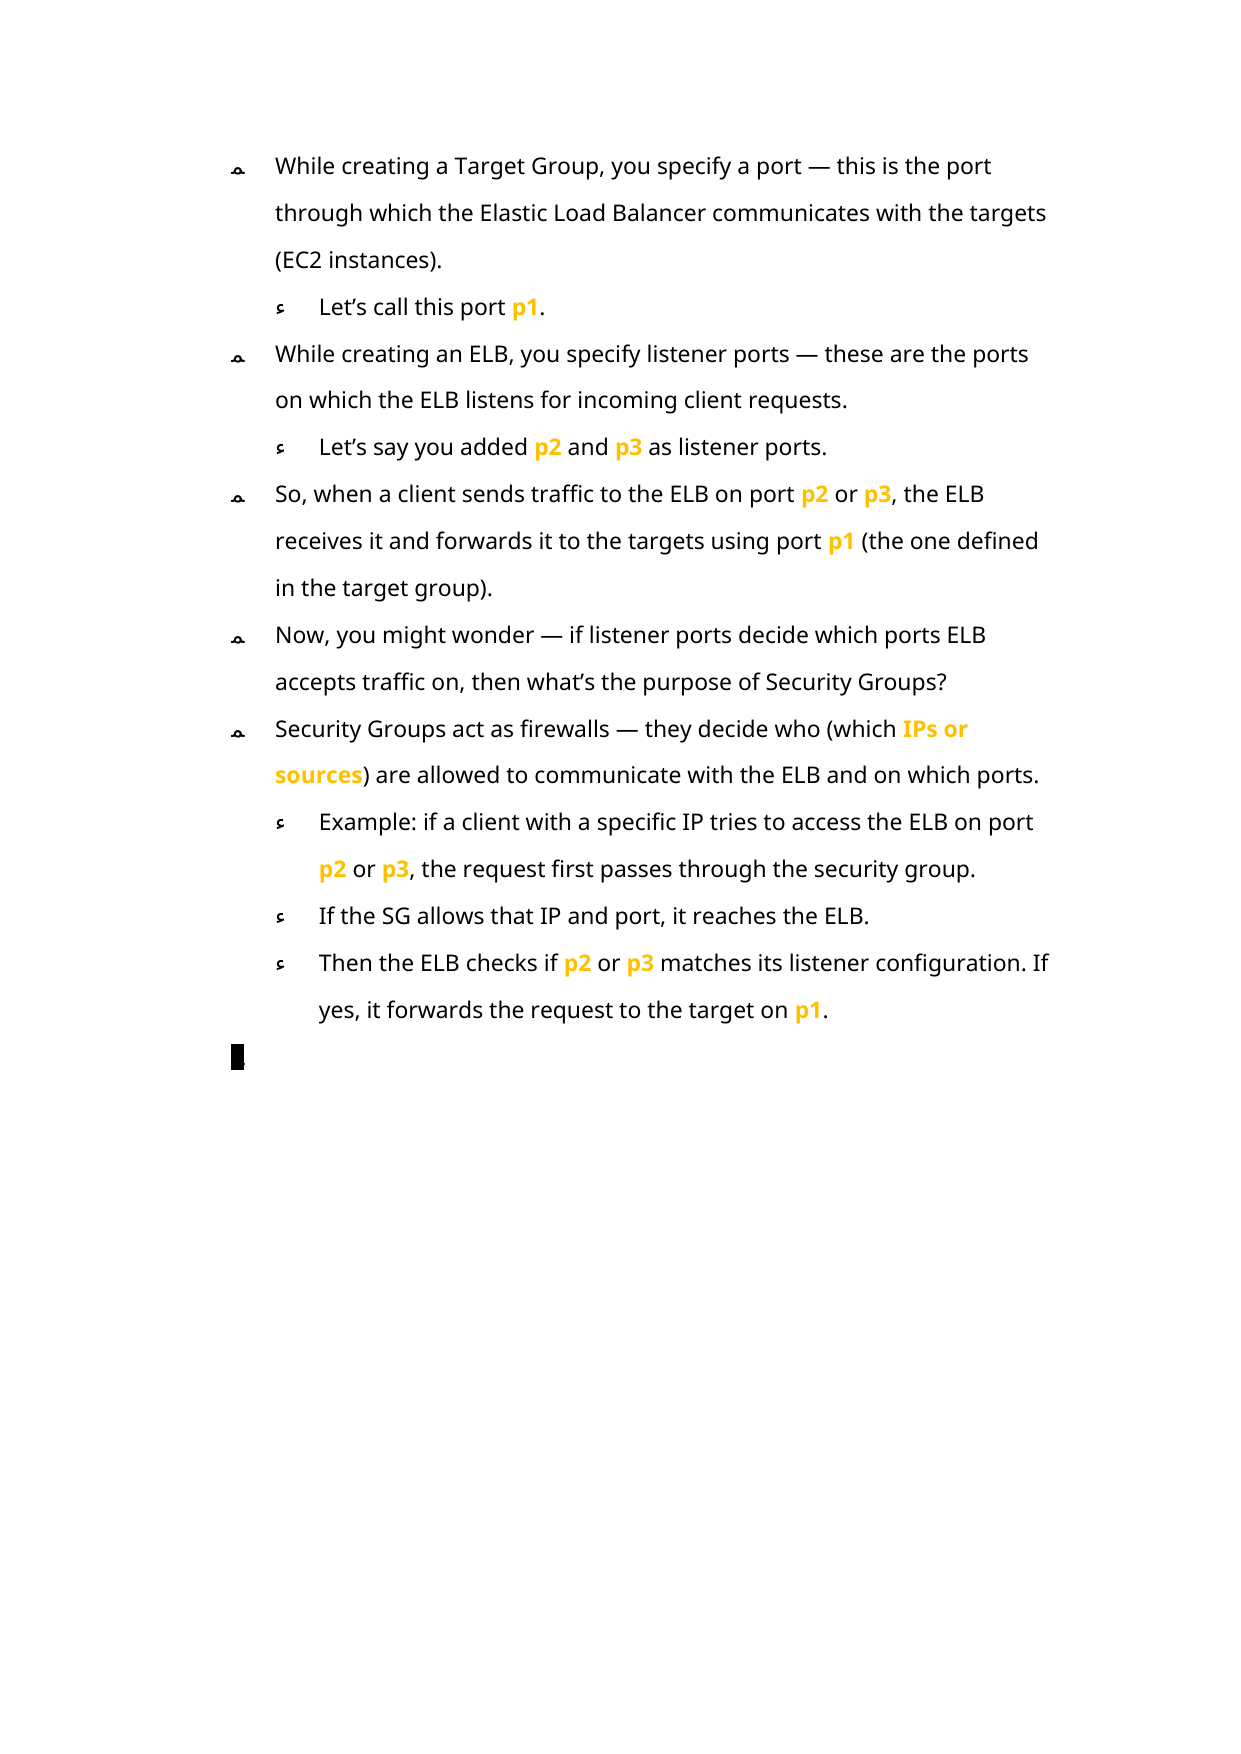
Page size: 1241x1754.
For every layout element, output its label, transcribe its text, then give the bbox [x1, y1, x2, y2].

list Example: if a client with a specific IP tries to access the ELB on port p2 or p3, the request first passes through the security group. [275, 806, 1053, 884]
list If the SG allows that IP and port, it reaches the ELB. [275, 900, 1053, 931]
list Let’s say you added p2 and p3 as listener ports. [275, 431, 1053, 462]
list Let’s call this port p1. [275, 291, 1053, 322]
list Then the ELB checks if p2 or p3 matches its listener configuration. If yes, it forwards the request to the target on p1. [275, 947, 1053, 1025]
list While creating a Target Group, you specify a port — this is the port through which the Elastic Load Balancer communicates with the targets (EC2 instances). [231, 150, 1053, 275]
list Now, you might wonder — if listener ports decide which ports ELB accepts traffic on, then what’s the purpose of Security Groups? [231, 619, 1053, 697]
list So, when a client sends traffic to the ELB on port p2 or p3, the ELB receives it and forwards it to the targets using port p1 (the one defined in the target group). [231, 478, 1053, 603]
list Security Groups act as firewalls — they decide who (which IPs or sources) are allowed to communicate with the ELB and on which ports. [231, 712, 1053, 791]
list While creating an ELB, you specify listener ports — these are the ports on which the ELB listens for incoming client requests. [231, 337, 1053, 416]
